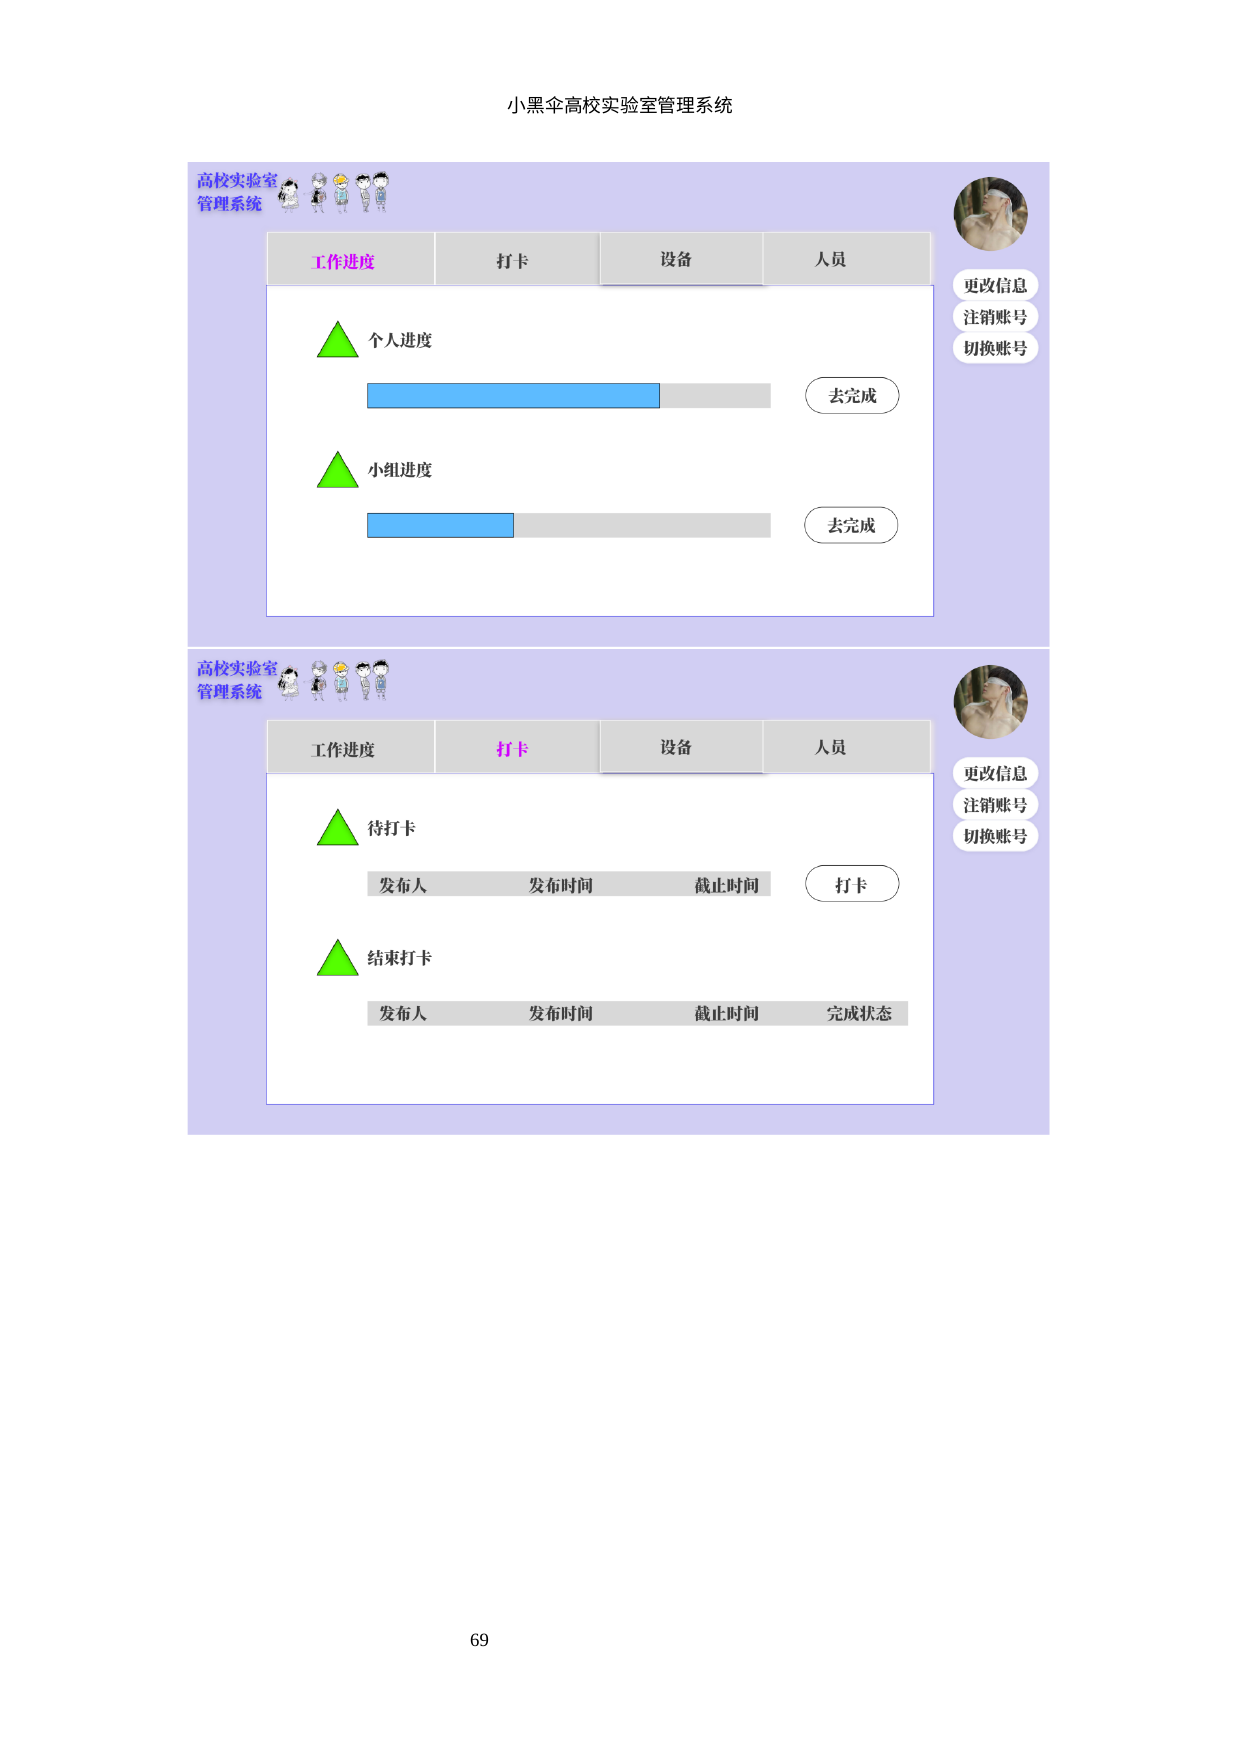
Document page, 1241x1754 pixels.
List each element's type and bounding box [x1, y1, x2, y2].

picture [187, 162, 1050, 647]
picture [187, 649, 1050, 1135]
